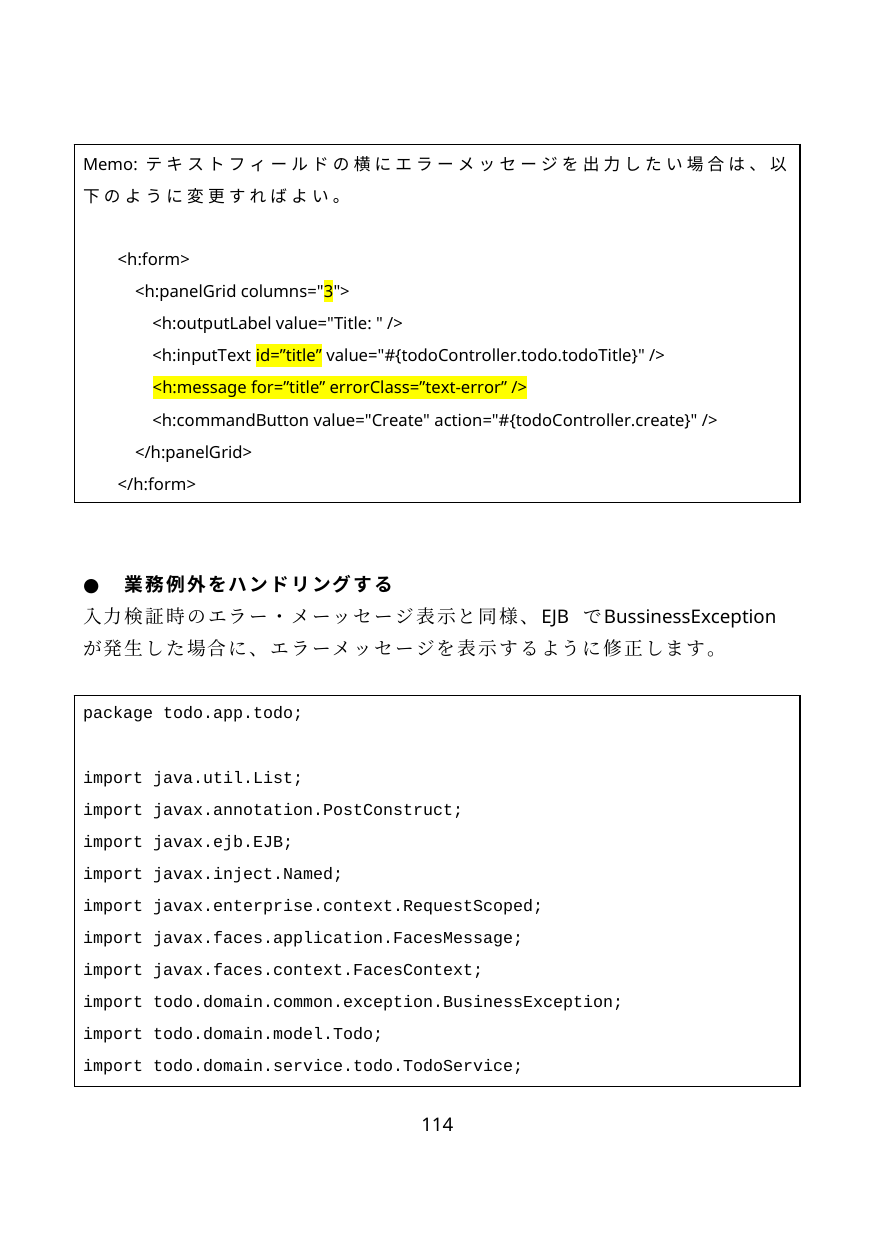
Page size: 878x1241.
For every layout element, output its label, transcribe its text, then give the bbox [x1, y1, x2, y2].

text <h:message for=”title” errorClass=”text-error” /> [83, 371, 791, 403]
text import javax.annotation.PostConstruct; [83, 795, 791, 827]
text <h:form> [83, 243, 791, 275]
text package todo.app.todo; [75, 696, 799, 731]
text import javax.faces.context.FacesContext; [83, 955, 791, 987]
text import javax.ejb.EJB; [83, 827, 791, 859]
text <h:commandButton value="Create" action="#{todoController.create}" /> [83, 403, 791, 436]
subtitle 業務例外をハンドリングする [83, 567, 791, 599]
text <h:outputLabel value="Title: " /> [83, 307, 791, 339]
text import javax.faces.application.FacesMessage; [83, 923, 791, 955]
text import javax.inject.Named; [83, 859, 791, 891]
text </h:form> [75, 464, 799, 502]
text Memo:テキストフィールドの横にエラーメッセージを出力したい場合は、以下のように変更すればよい。 [75, 145, 799, 211]
text 入力検証時のエラー・メーッセージ表示と同様、EJBでBussinessExceptionが発生した場合に、エラーメッセージを表示するように修正します。 [83, 599, 791, 663]
text import javax.enterprise.context.RequestScoped; [83, 891, 791, 923]
text <h:inputText id=”title” value="#{todoController.todo.todoTitle}" /> [83, 339, 791, 371]
text </h:panelGrid> [83, 436, 791, 464]
text import todo.domain.common.exception.BusinessException; [83, 987, 791, 1019]
text <h:panelGrid columns="3"> [83, 275, 791, 307]
text import todo.domain.model.Todo; [83, 1019, 791, 1048]
text import java.util.List; [83, 763, 791, 795]
text import todo.domain.service.todo.TodoService; [75, 1048, 799, 1086]
